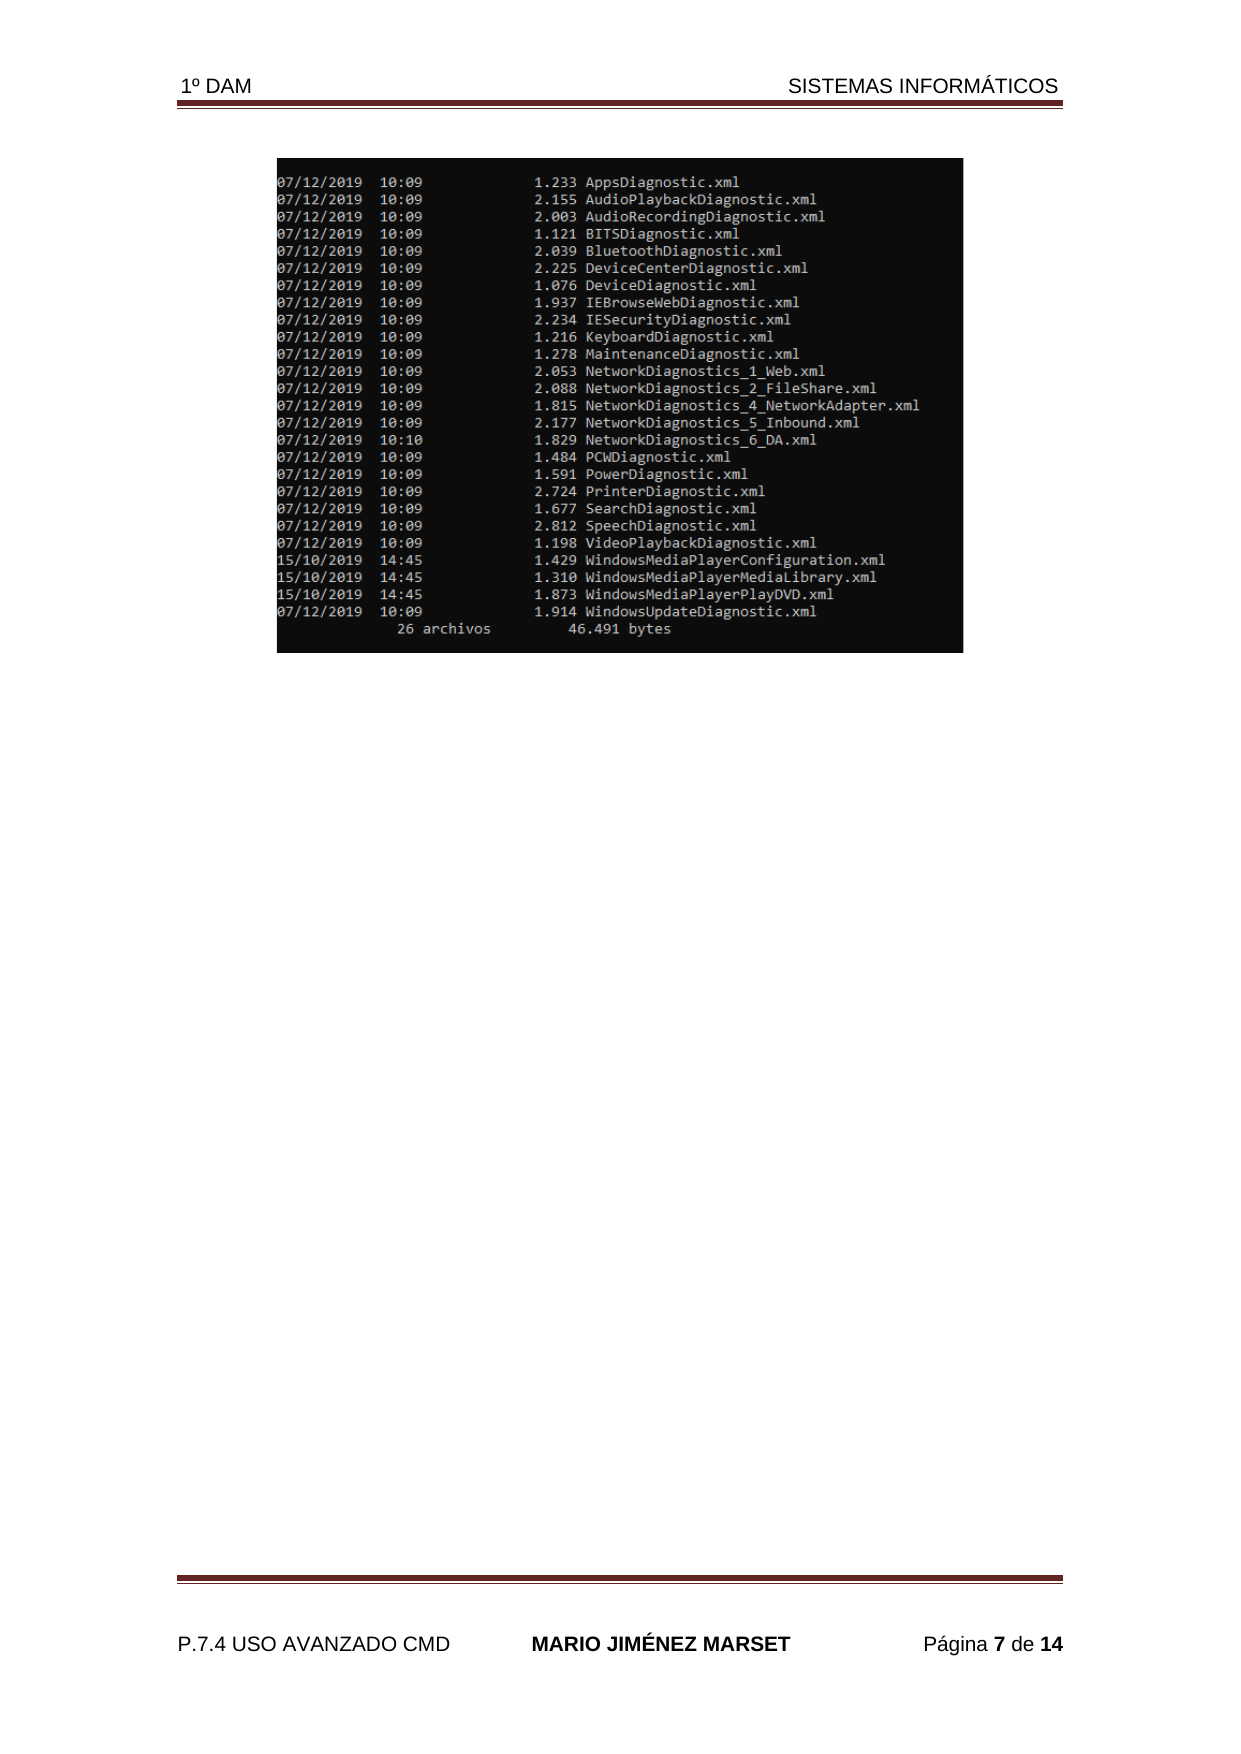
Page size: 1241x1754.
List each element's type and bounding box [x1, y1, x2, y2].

picture [276, 158, 964, 653]
